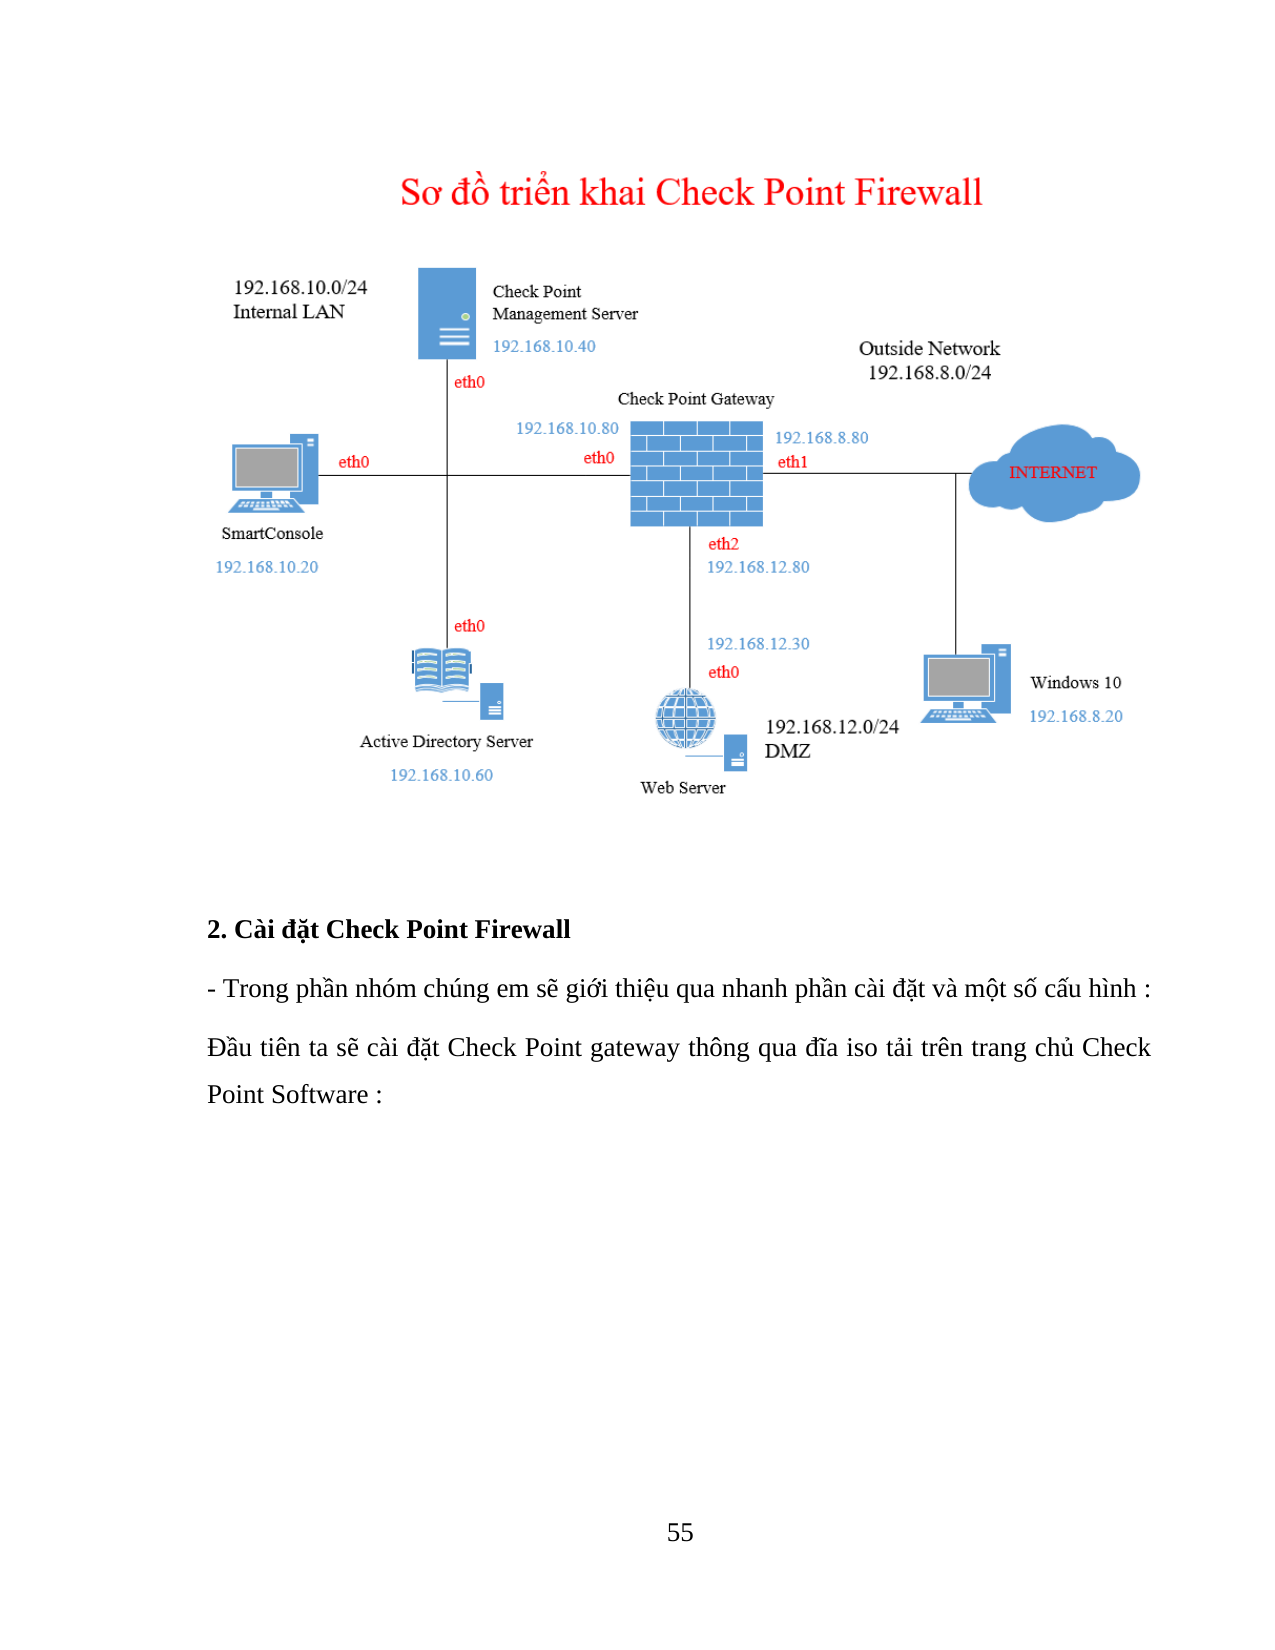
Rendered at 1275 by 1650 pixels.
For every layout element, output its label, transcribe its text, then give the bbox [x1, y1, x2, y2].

text - Trong phần nhóm chúng em sẽ giới thiệu qua nhanh phần cài đặt và một số cấu hình : [207, 972, 1154, 1003]
text Đầu tiên ta sẽ cài đặt Check Point gateway thông qua đĩa iso tải trên trang chủ Check Point Software : [207, 1031, 1154, 1109]
text Cài đặt Check Point Firewall [207, 913, 1154, 944]
picture [206, 147, 1157, 826]
